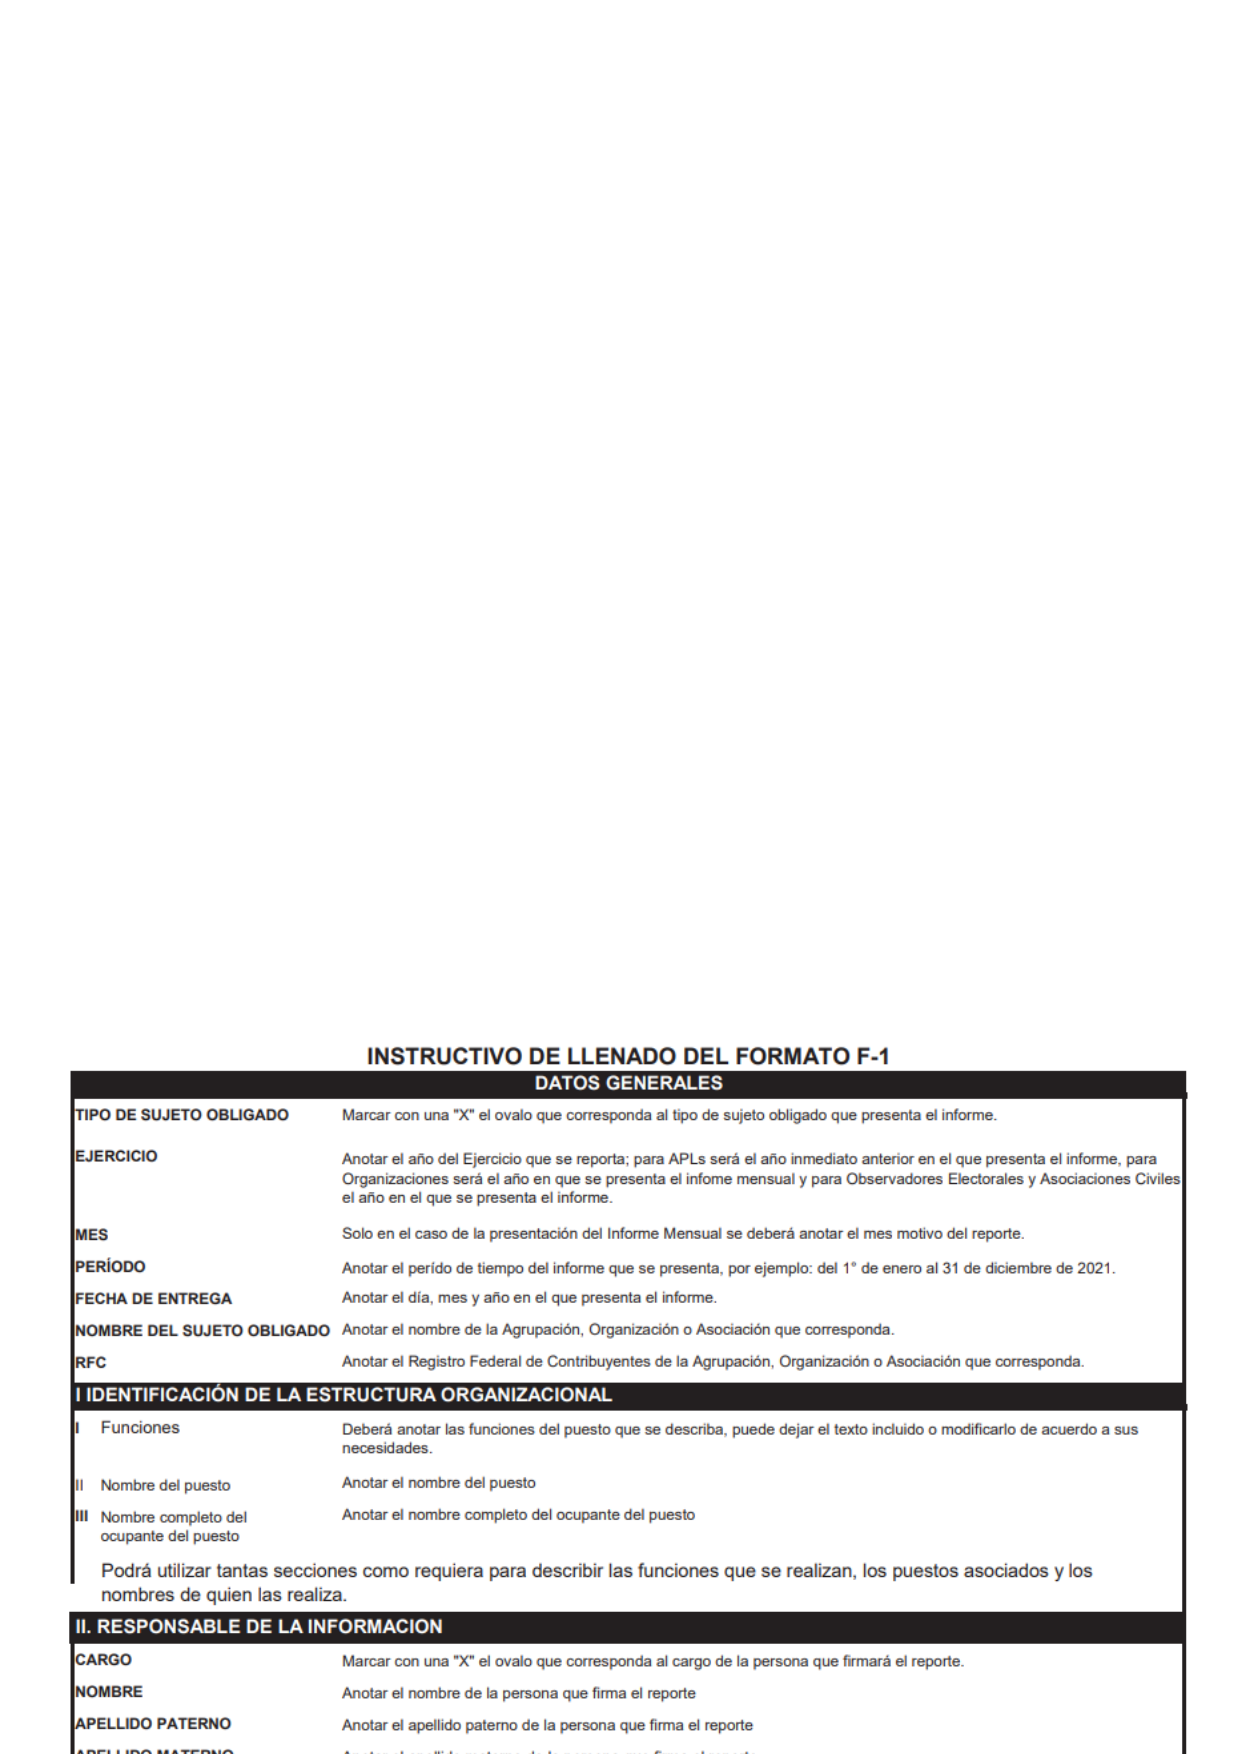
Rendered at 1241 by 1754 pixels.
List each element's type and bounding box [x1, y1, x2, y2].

picture [52, 1040, 1202, 1754]
